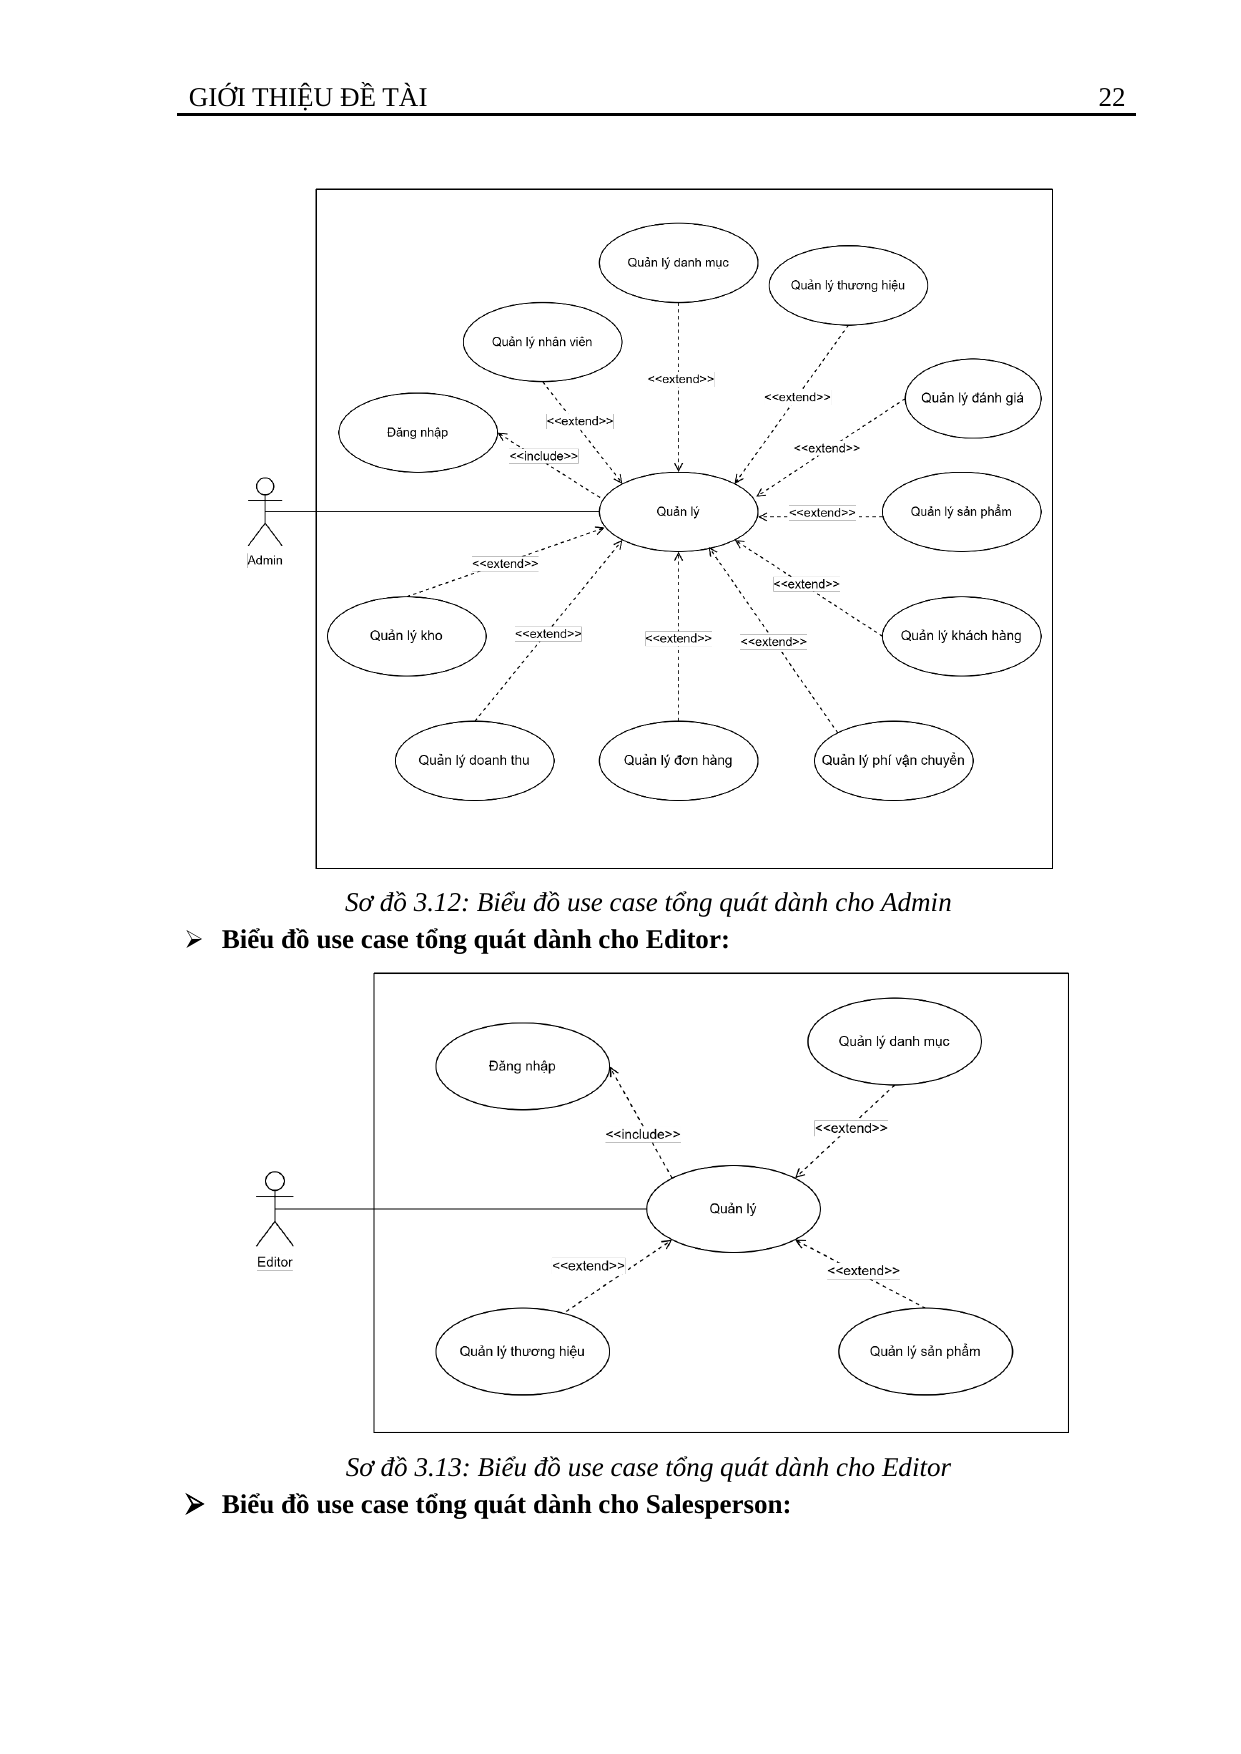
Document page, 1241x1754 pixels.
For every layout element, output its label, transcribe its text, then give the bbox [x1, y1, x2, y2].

list Biểu đồ use case tổng quát dành cho Editor: [184, 923, 1136, 954]
picture [243, 960, 1081, 1445]
list Biểu đồ use case tổng quát dành cho Salesperson: [184, 1488, 1136, 1520]
picture [236, 177, 1063, 880]
